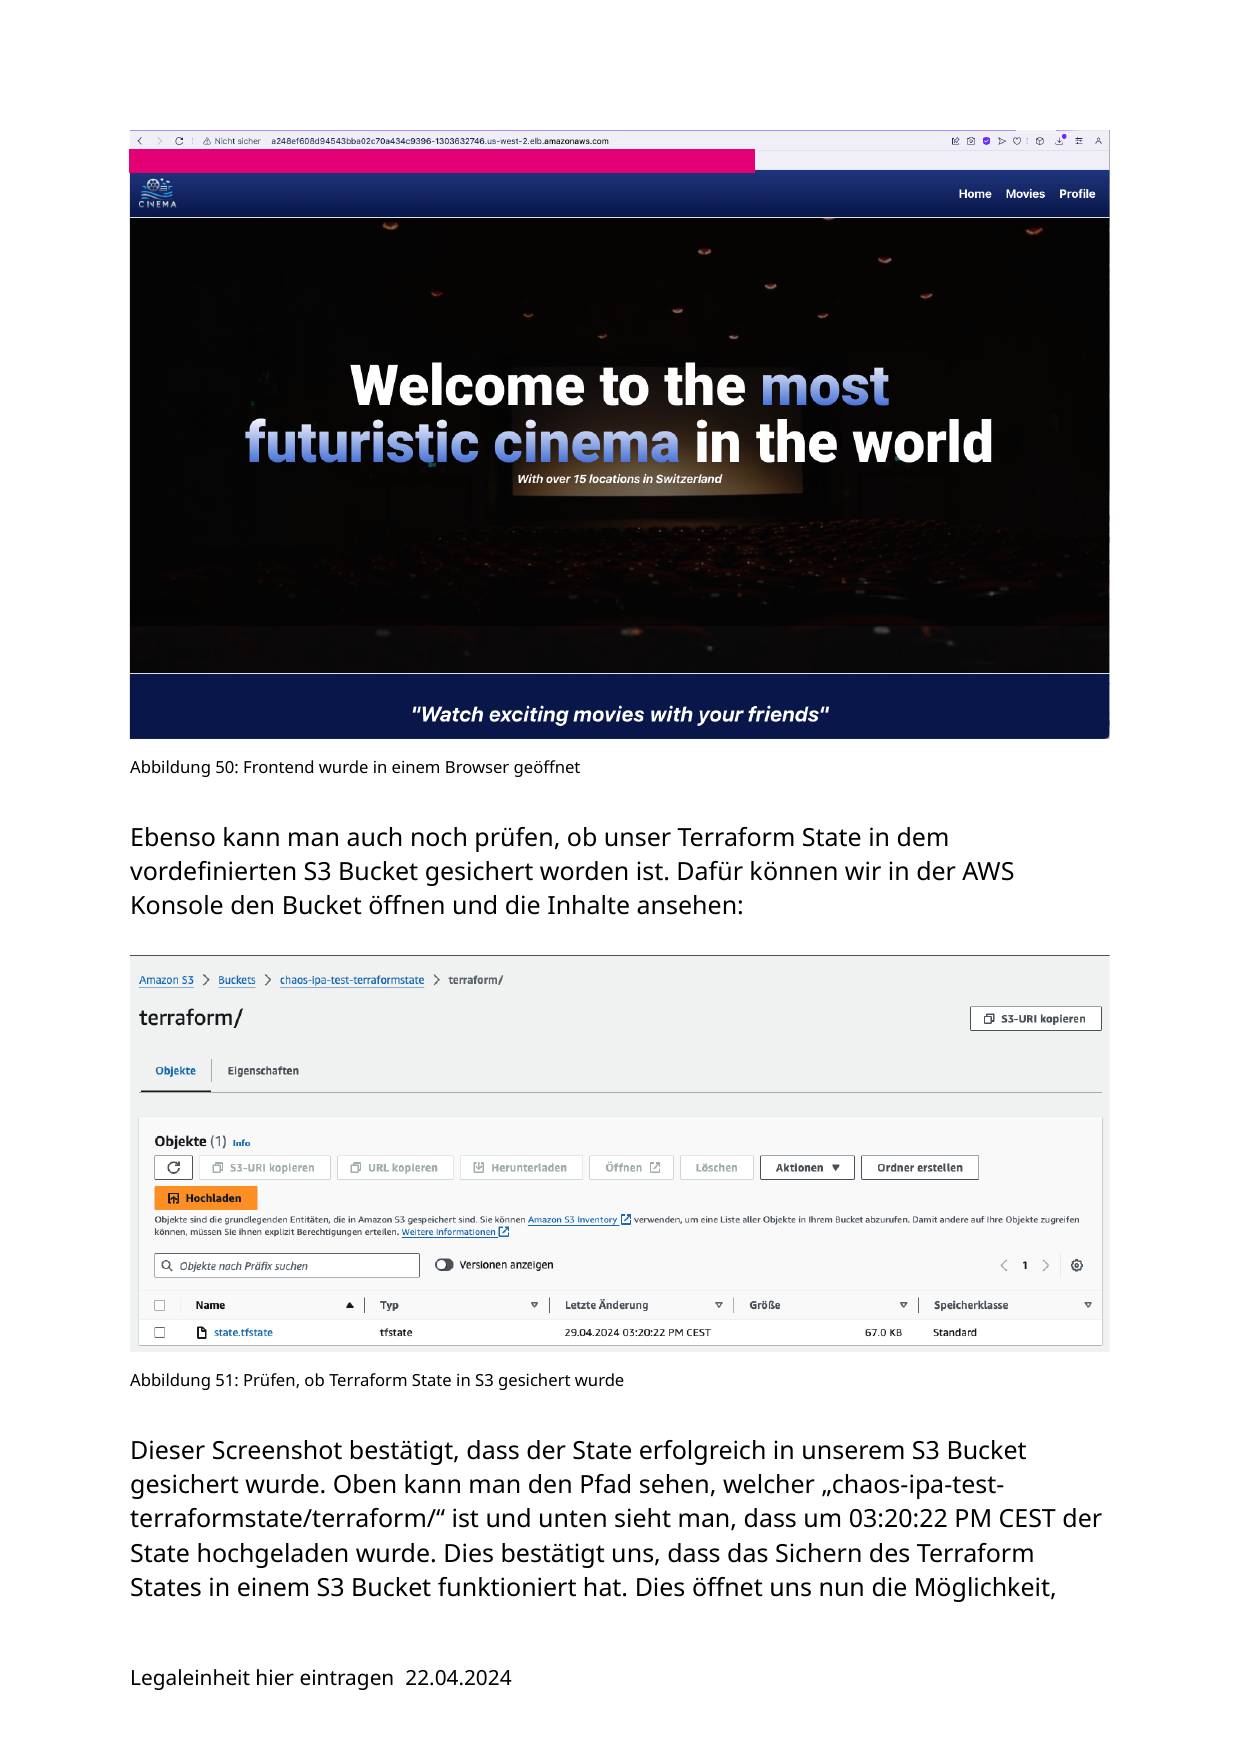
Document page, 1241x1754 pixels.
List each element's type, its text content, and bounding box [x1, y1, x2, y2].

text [130, 1433, 1110, 1603]
picture [129, 130, 1110, 739]
text Abbildung 50: Frontend wurde in einem Browser geöffnet [130, 755, 1110, 778]
text Ebenso kann man auch noch prüfen, ob unser Terraform State in dem vordefinierten S3 Bucket gesichert worden ist. Dafür können wir in der AWS Konsole den Bucket öffnen und die Inhalte ansehen: [130, 819, 1110, 955]
picture [129, 955, 1110, 1352]
text Abbildung 51: Prüfen, ob Terraform State in S3 gesichert wurde [130, 1369, 1110, 1391]
